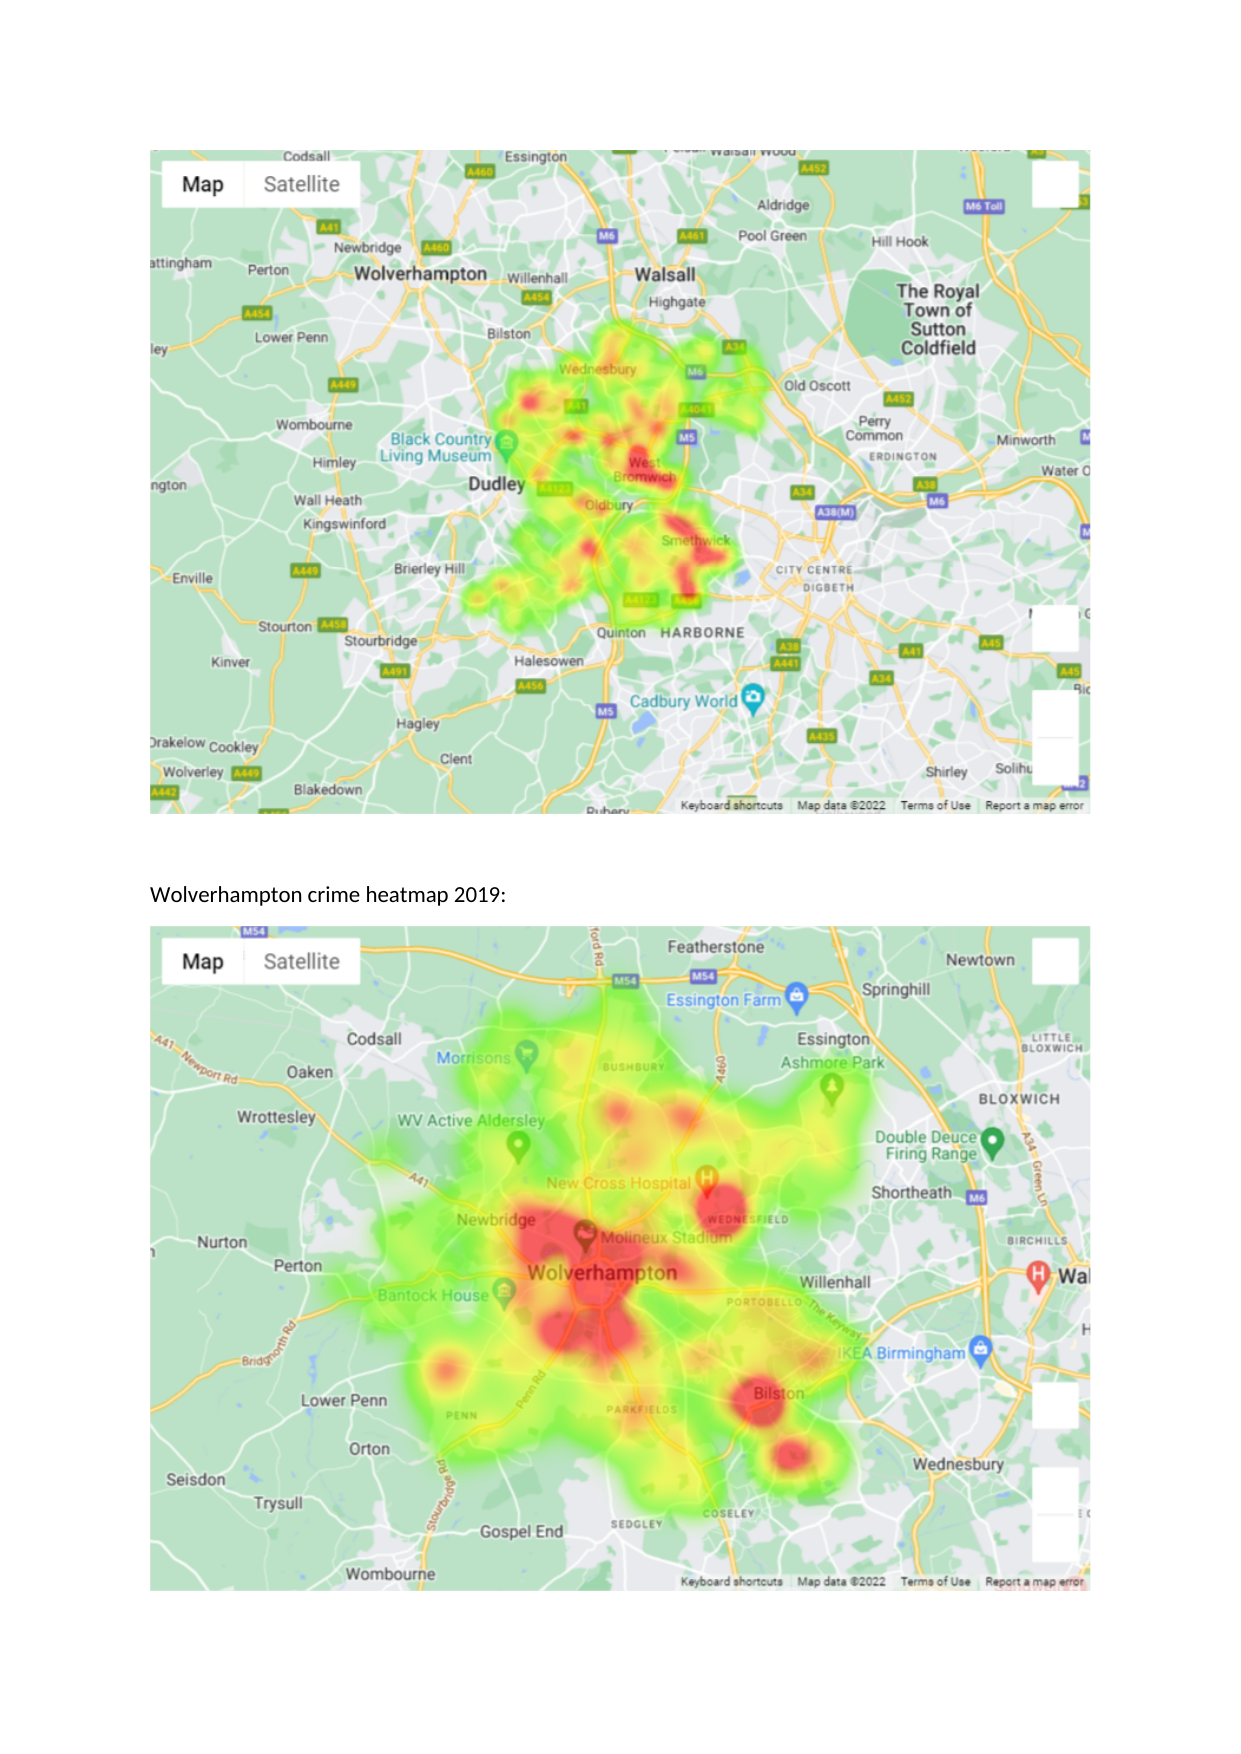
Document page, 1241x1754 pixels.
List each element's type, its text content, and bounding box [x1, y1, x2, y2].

text Wolverhampton crime heatmap 2019: [150, 880, 1090, 908]
picture [150, 926, 1091, 1591]
picture [150, 150, 1091, 814]
